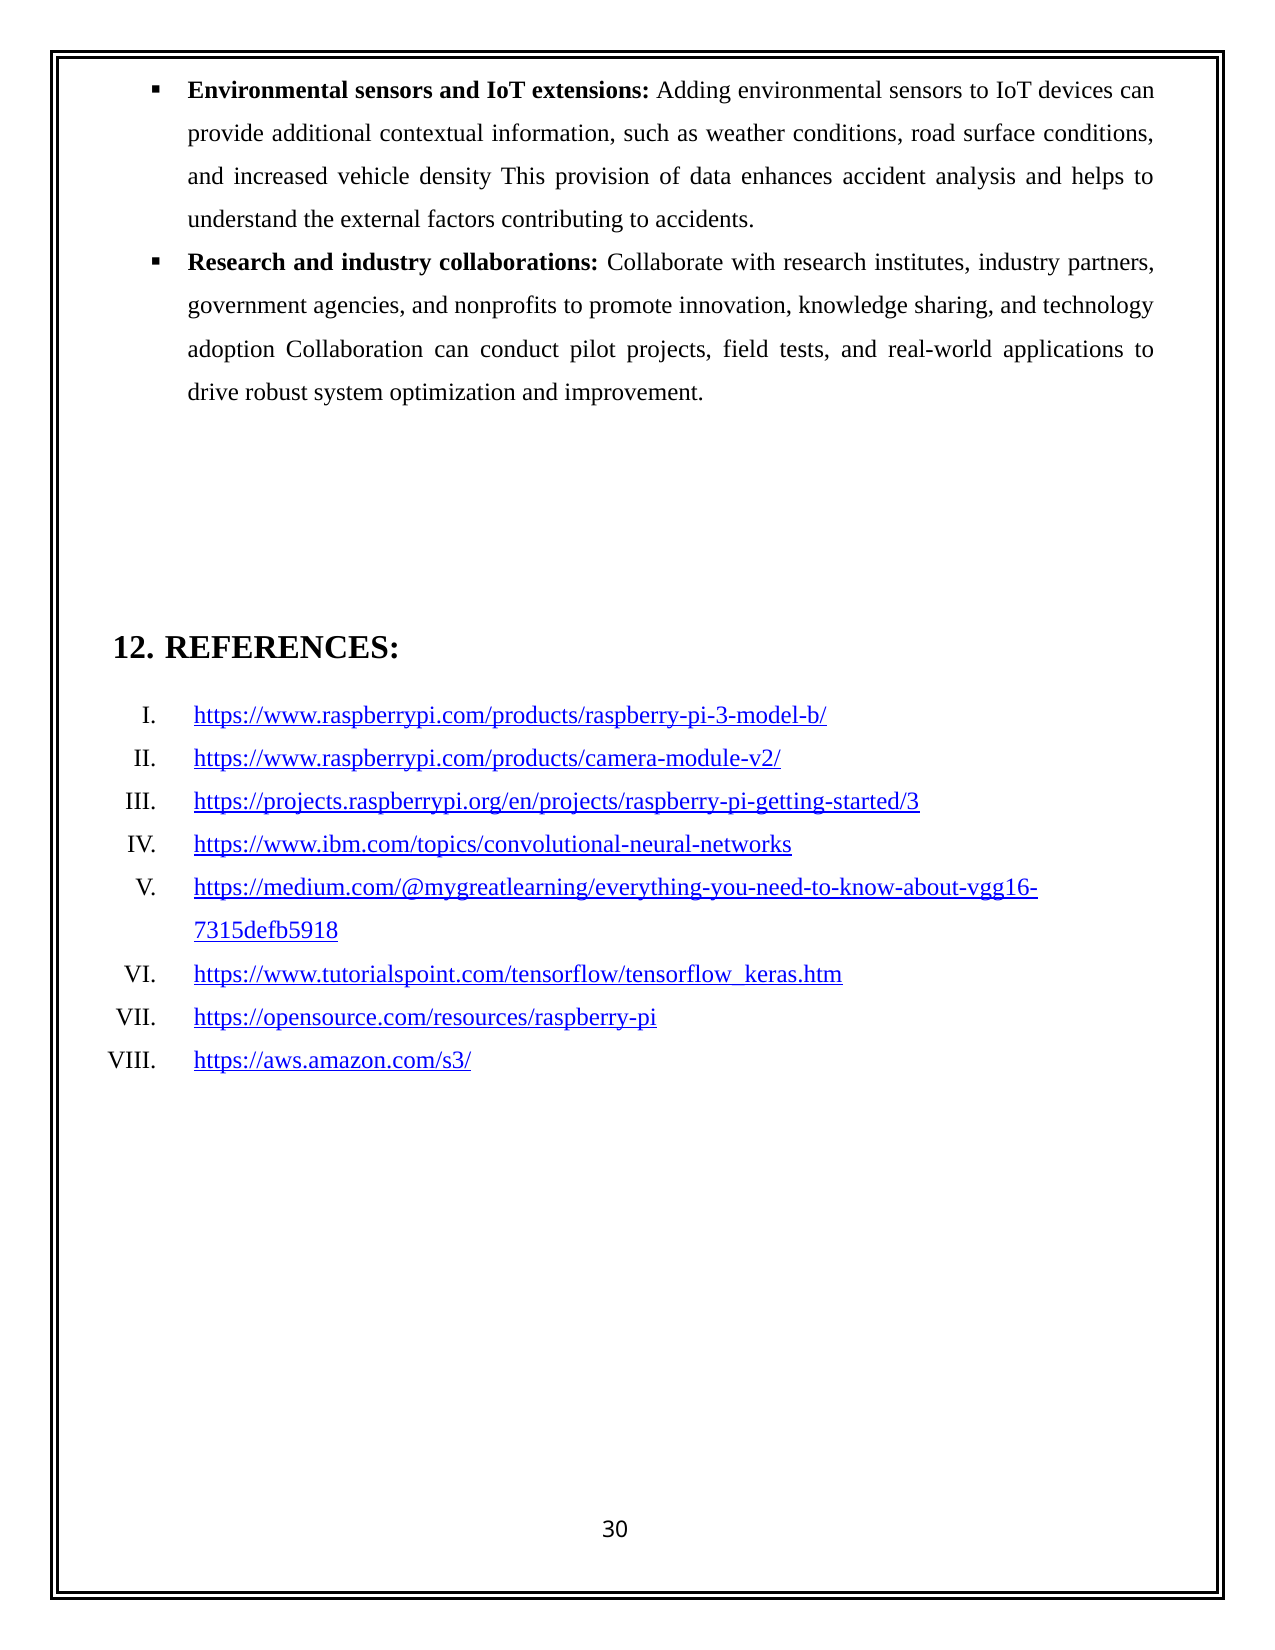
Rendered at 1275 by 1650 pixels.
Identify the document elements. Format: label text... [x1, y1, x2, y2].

list Environmental sensors and IoT extensions: Adding environmental sensors to IoT devices can provide additional contextual information, such as weather conditions, road surface conditions, and increased vehicle density This provision of data enhances accident analysis and helps to understand the external factors contributing to accidents. [150, 75, 1155, 233]
list https://www.raspberrypi.com/products/camera-module-v2/ [156, 743, 1155, 772]
list Research and industry collaborations: Collaborate with research institutes, industry partners, government agencies, and nonprofits to promote innovation, knowledge sharing, and technology adoption Collaboration can conduct pilot projects, field tests, and real-world applications to drive robust system optimization and improvement. [150, 247, 1155, 406]
list https://medium.com/@mygreatlearning/everything-you-need-to-know-about-vgg16-7315defb5918 [156, 872, 1155, 944]
list https://www.ibm.com/topics/convolutional-neural-networks [156, 829, 1155, 858]
list https://opensource.com/resources/raspberry-pi [156, 1002, 1155, 1031]
list https://www.tutorialspoint.com/tensorflow/tensorflow_keras.htm [156, 959, 1155, 987]
list REFERENCES: [112, 627, 1155, 666]
list https://projects.raspberrypi.org/en/projects/raspberry-pi-getting-started/3 [156, 786, 1155, 815]
list https://www.raspberrypi.com/products/raspberry-pi-3-model-b/ [156, 700, 1155, 729]
list https://aws.amazon.com/s3/ [156, 1045, 1155, 1074]
